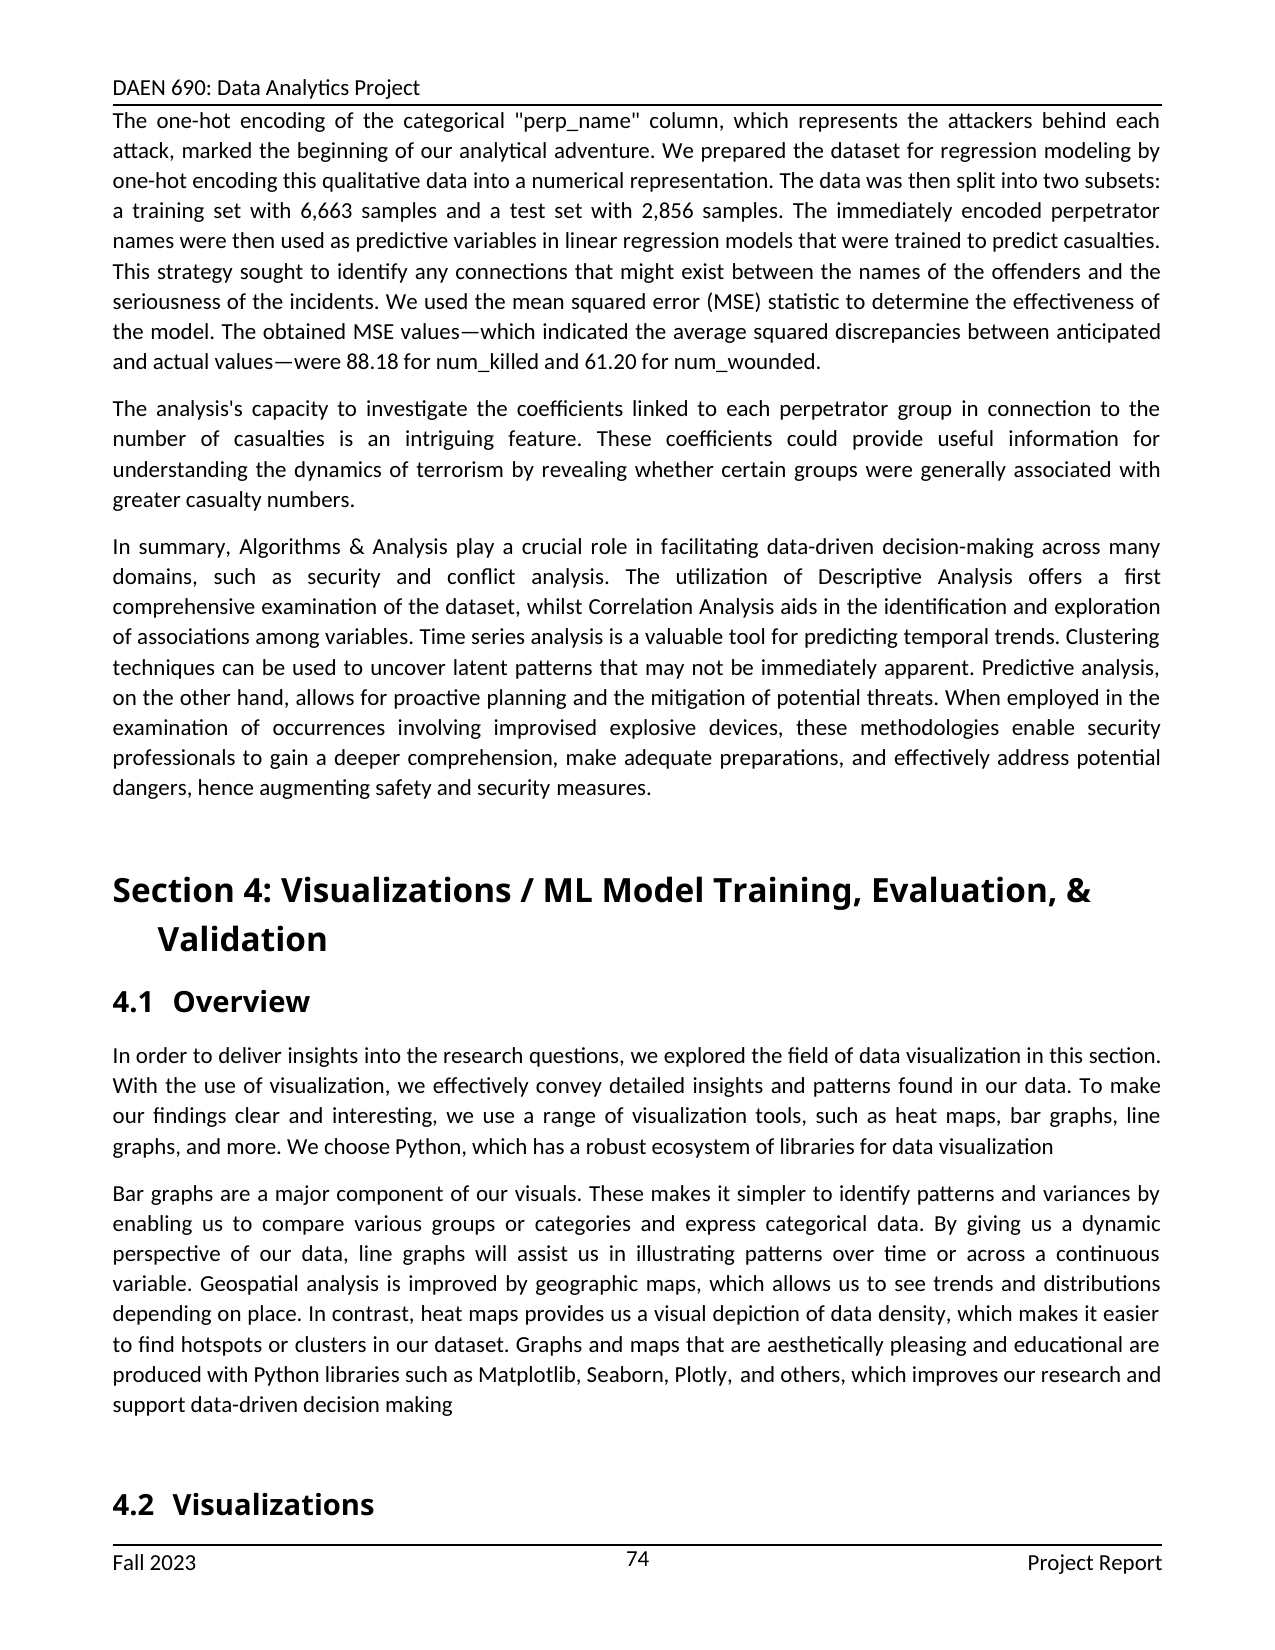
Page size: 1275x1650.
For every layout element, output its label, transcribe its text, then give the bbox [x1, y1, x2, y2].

subtitle Overview [112, 982, 1162, 1021]
text Bar graphs are a major component of our visuals. These makes it simpler to identify patterns and variances by enabling us to compare various groups or categories and express categorical data. By giving us a dynamic perspective of our data, line graphs will assist us in illustrating patterns over time or across a continuous variable. Geospatial analysis is improved by geographic maps, which allows us to see trends and distributions depending on place. In contrast, heat maps provides us a visual depiction of data density, which makes it easier to find hotspots or clusters in our dataset. Graphs and maps that are aesthetically pleasing and educational are produced with Python libraries such as Matplotlib, Seaborn, Plotly, and others, which improves our research and support data-driven decision making [112, 1179, 1162, 1418]
text The analysis's capacity to investigate the coefficients linked to each perpetrator group in connection to the number of casualties is an intriguing feature. These coefficients could provide useful information for understanding the dynamics of terrorism by revealing whether certain groups were generally associated with greater casualty numbers. [112, 394, 1162, 513]
subtitle Visualizations [112, 1484, 1162, 1524]
text In summary, Algorithms & Analysis play a crucial role in facilitating data-driven decision-making across many domains, such as security and conflict analysis. The utilization of Descriptive Analysis offers a first comprehensive examination of the dataset, whilst Correlation Analysis aids in the identification and exploration of associations among variables. Time series analysis is a valuable tool for predicting temporal trends. Clustering techniques can be used to uncover latent patterns that may not be immediately apparent. Predictive analysis, on the other hand, allows for proactive planning and the mitigation of potential threats. When employed in the examination of occurrences involving improvised explosive devices, these methodologies enable security professionals to gain a deeper comprehension, make adequate preparations, and effectively address potential dangers, hence augmenting safety and security measures. [112, 532, 1162, 801]
text In order to deliver insights into the research questions, we explored the field of data visualization in this section. With the use of visualization, we effectively convey detailed insights and patterns found in our data. To make our findings clear and interesting, we use a range of visualization tools, such as heat maps, bar graphs, line graphs, and more. We choose Python, which has a robust ecosystem of libraries for data visualization [112, 1041, 1162, 1160]
subtitle Visualizations / ML Model Training, Evaluation, & Validation [112, 867, 1162, 962]
text The one-hot encoding of the categorical "perp_name" column, which represents the attackers behind each attack, marked the beginning of our analytical adventure. We prepared the dataset for regression modeling by one-hot encoding this qualitative data into a numerical representation. The data was then split into two subsets: a training set with 6,663 samples and a test set with 2,856 samples. The immediately encoded perpetrator names were then used as predictive variables in linear regression models that were trained to predict casualties. This strategy sought to identify any connections that might exist between the names of the offenders and the seriousness of the incidents. We used the mean squared error (MSE) statistic to determine the effectiveness of the model. The obtained MSE values—which indicated the average squared discrepancies between anticipated and actual values—were 88.18 for num_killed and 61.20 for num_wounded. [112, 106, 1162, 375]
